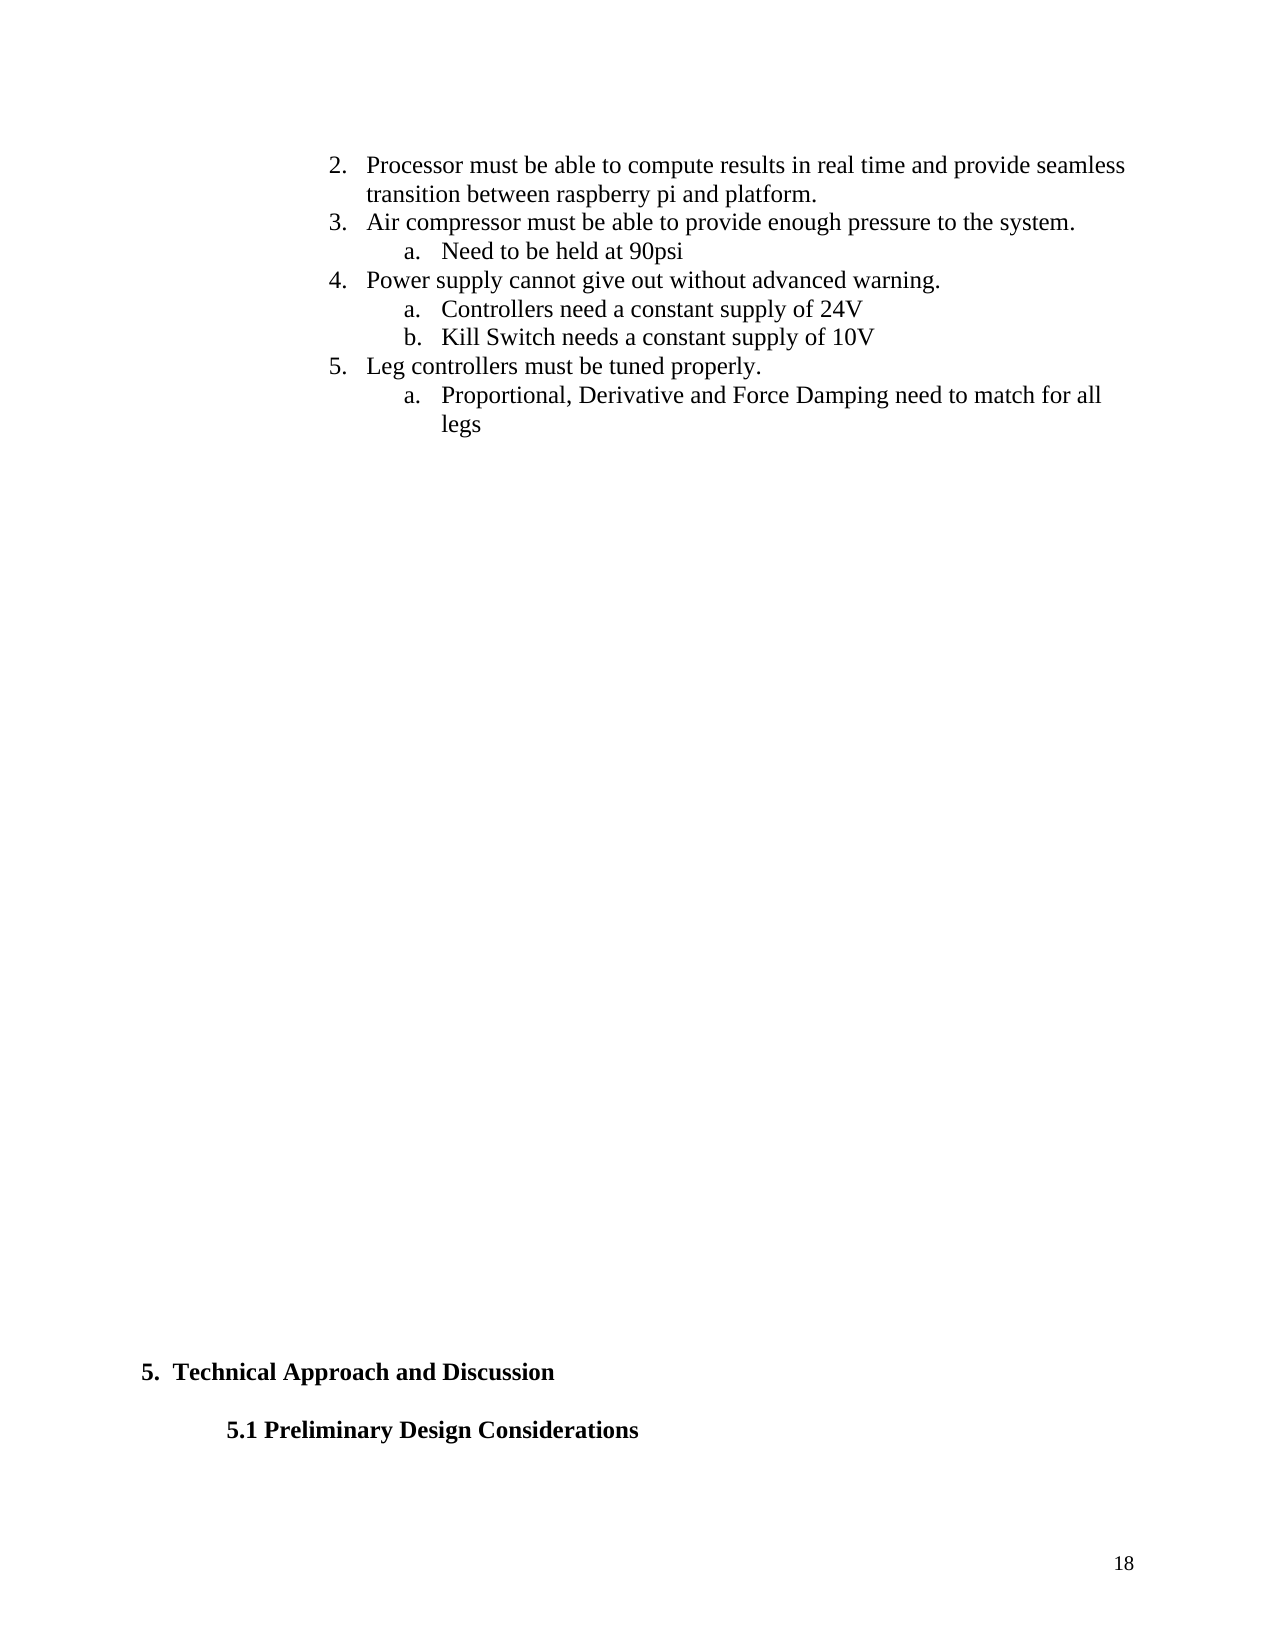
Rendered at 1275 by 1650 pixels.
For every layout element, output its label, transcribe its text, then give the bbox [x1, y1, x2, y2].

list Power supply cannot give out without advanced warning. [328, 265, 1134, 294]
list Need to be held at 90psi [403, 236, 1134, 265]
list Proportional, Derivative and Force Damping need to match for all legs [403, 380, 1134, 437]
list Processor must be able to compute results in real time and provide seamless transition between raspberry pi and platform. [328, 150, 1134, 207]
list Kill Switch needs a constant supply of 10V [403, 322, 1134, 351]
list Controllers need a constant supply of 24V [403, 294, 1134, 322]
list Leg controllers must be tuned properly. [328, 351, 1134, 380]
text 5. Technical Approach and Discussion [141, 1357, 1142, 1386]
text 5.1 Preliminary Design Considerations [141, 1415, 1127, 1444]
list Air compressor must be able to provide enough pressure to the system. [328, 207, 1134, 236]
